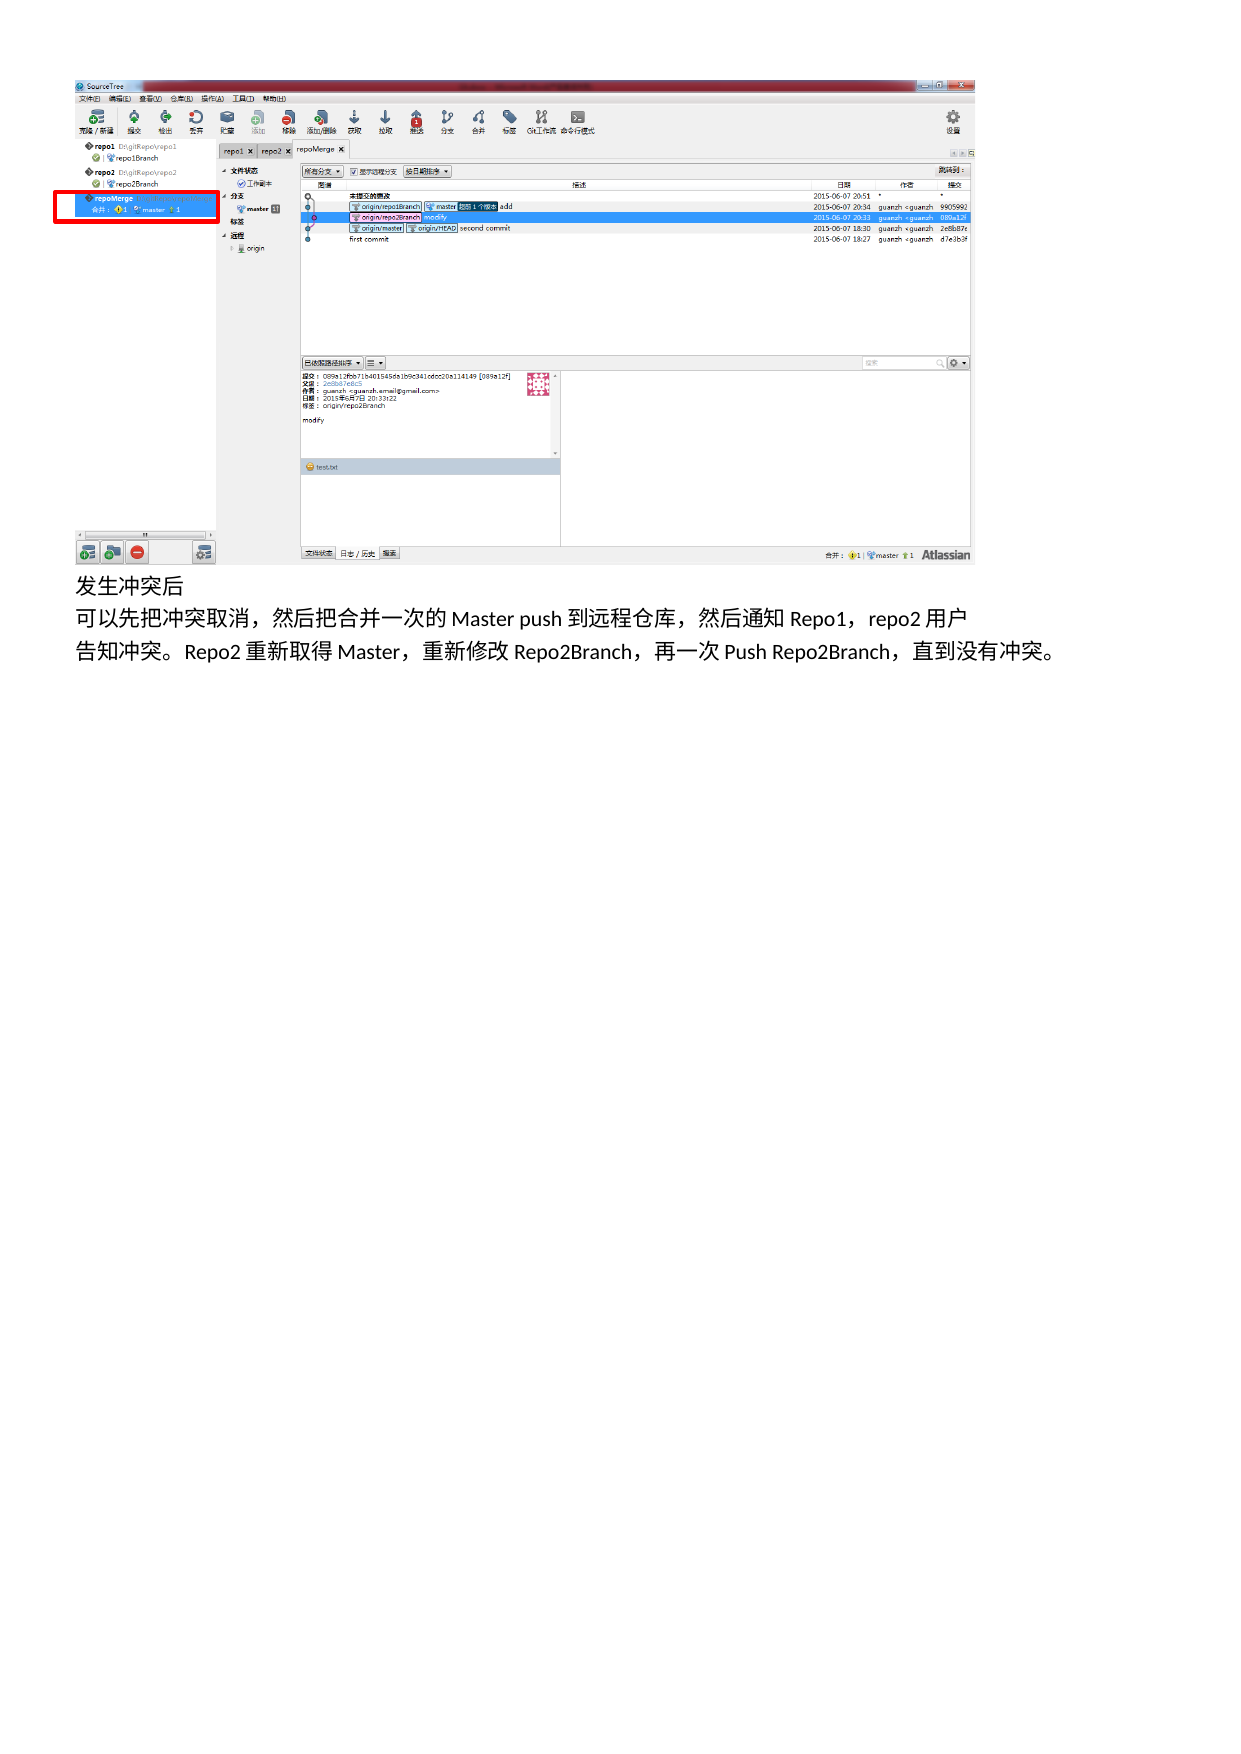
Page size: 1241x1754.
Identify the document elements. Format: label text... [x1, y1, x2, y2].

text 可以先把冲突取消，然后把合并一次的Master push到远程仓库，然后通知Repo1，repo2用户 [75, 601, 1165, 633]
text 发生冲突后 [75, 568, 1165, 601]
picture [75, 80, 976, 565]
text 告知冲突。Repo2重新取得Master，重新修改Repo2Branch，再一次Push Repo2Branch，直到没有冲突。 [75, 633, 1165, 666]
picture [75, 194, 216, 219]
